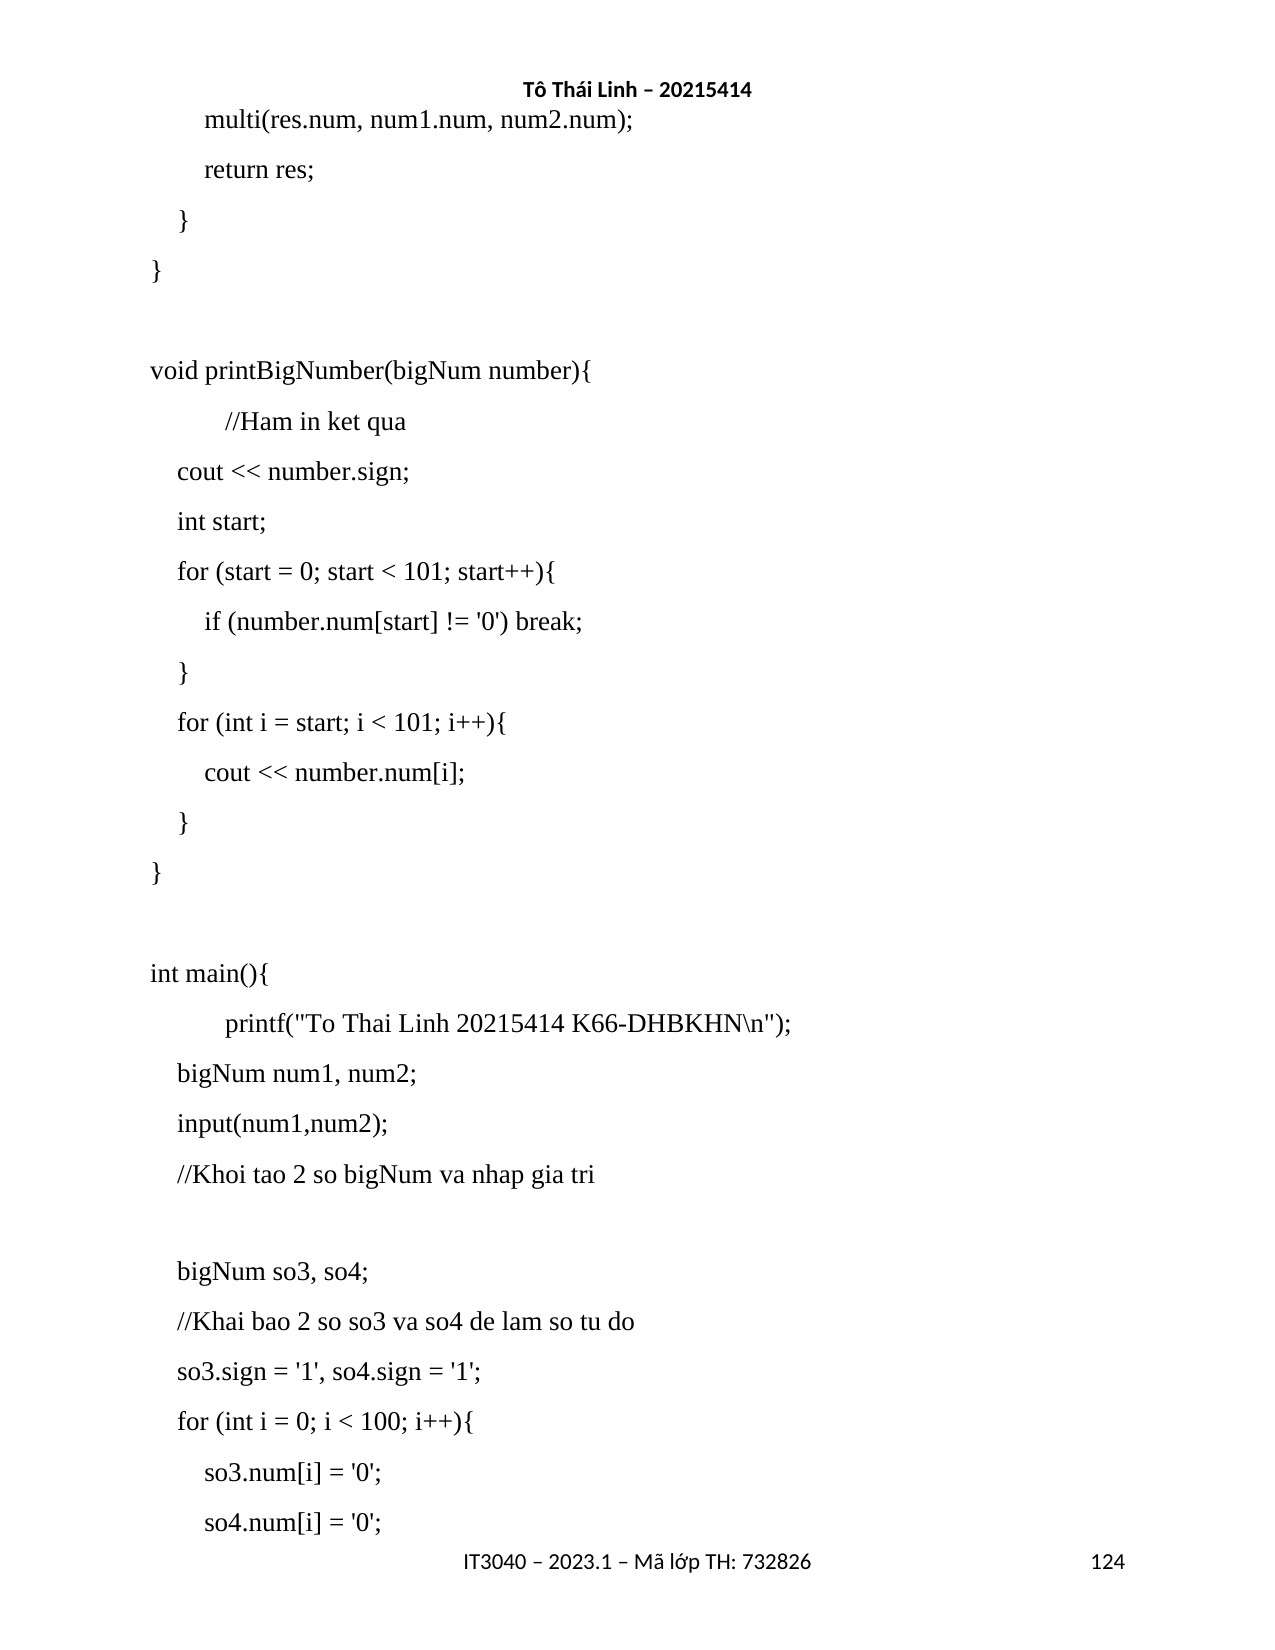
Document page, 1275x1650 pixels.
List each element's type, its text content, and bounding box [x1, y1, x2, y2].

text int start; [150, 505, 1125, 536]
text multi(res.num, num1.num, num2.num); [150, 103, 1125, 134]
text } [150, 204, 1125, 235]
text for (int i = 0; i < 100; i++){ [150, 1406, 1125, 1437]
text bigNum so3, so4; [150, 1255, 1125, 1286]
text void printBigNumber(bigNum number){ [150, 354, 1125, 386]
text so4.num[i] = '0'; [150, 1506, 1125, 1537]
text for (start = 0; start < 101; start++){ [150, 555, 1125, 586]
text } [150, 656, 1125, 687]
text input(num1,num2); [150, 1108, 1125, 1139]
text printf("To Thai Linh 20215414 K66-DHBKHN\n"); [150, 1007, 1125, 1038]
text //Khoi tao 2 so bigNum va nhap gia tri [150, 1158, 1125, 1189]
text cout << number.num[i]; [150, 756, 1125, 787]
text } [150, 857, 1125, 888]
text //Ham in ket qua [150, 405, 1125, 436]
text so3.sign = '1', so4.sign = '1'; [150, 1355, 1125, 1386]
text int main(){ [150, 957, 1125, 988]
text so3.num[i] = '0'; [150, 1456, 1125, 1487]
text bigNum num1, num2; [150, 1057, 1125, 1088]
text //Khai bao 2 so so3 va so4 de lam so tu do [150, 1305, 1125, 1336]
text } [150, 254, 1125, 285]
text } [150, 806, 1125, 837]
text cout << number.sign; [150, 455, 1125, 486]
text return res; [150, 154, 1125, 185]
text if (number.num[start] != '0') break; [150, 606, 1125, 637]
text for (int i = start; i < 101; i++){ [150, 706, 1125, 737]
